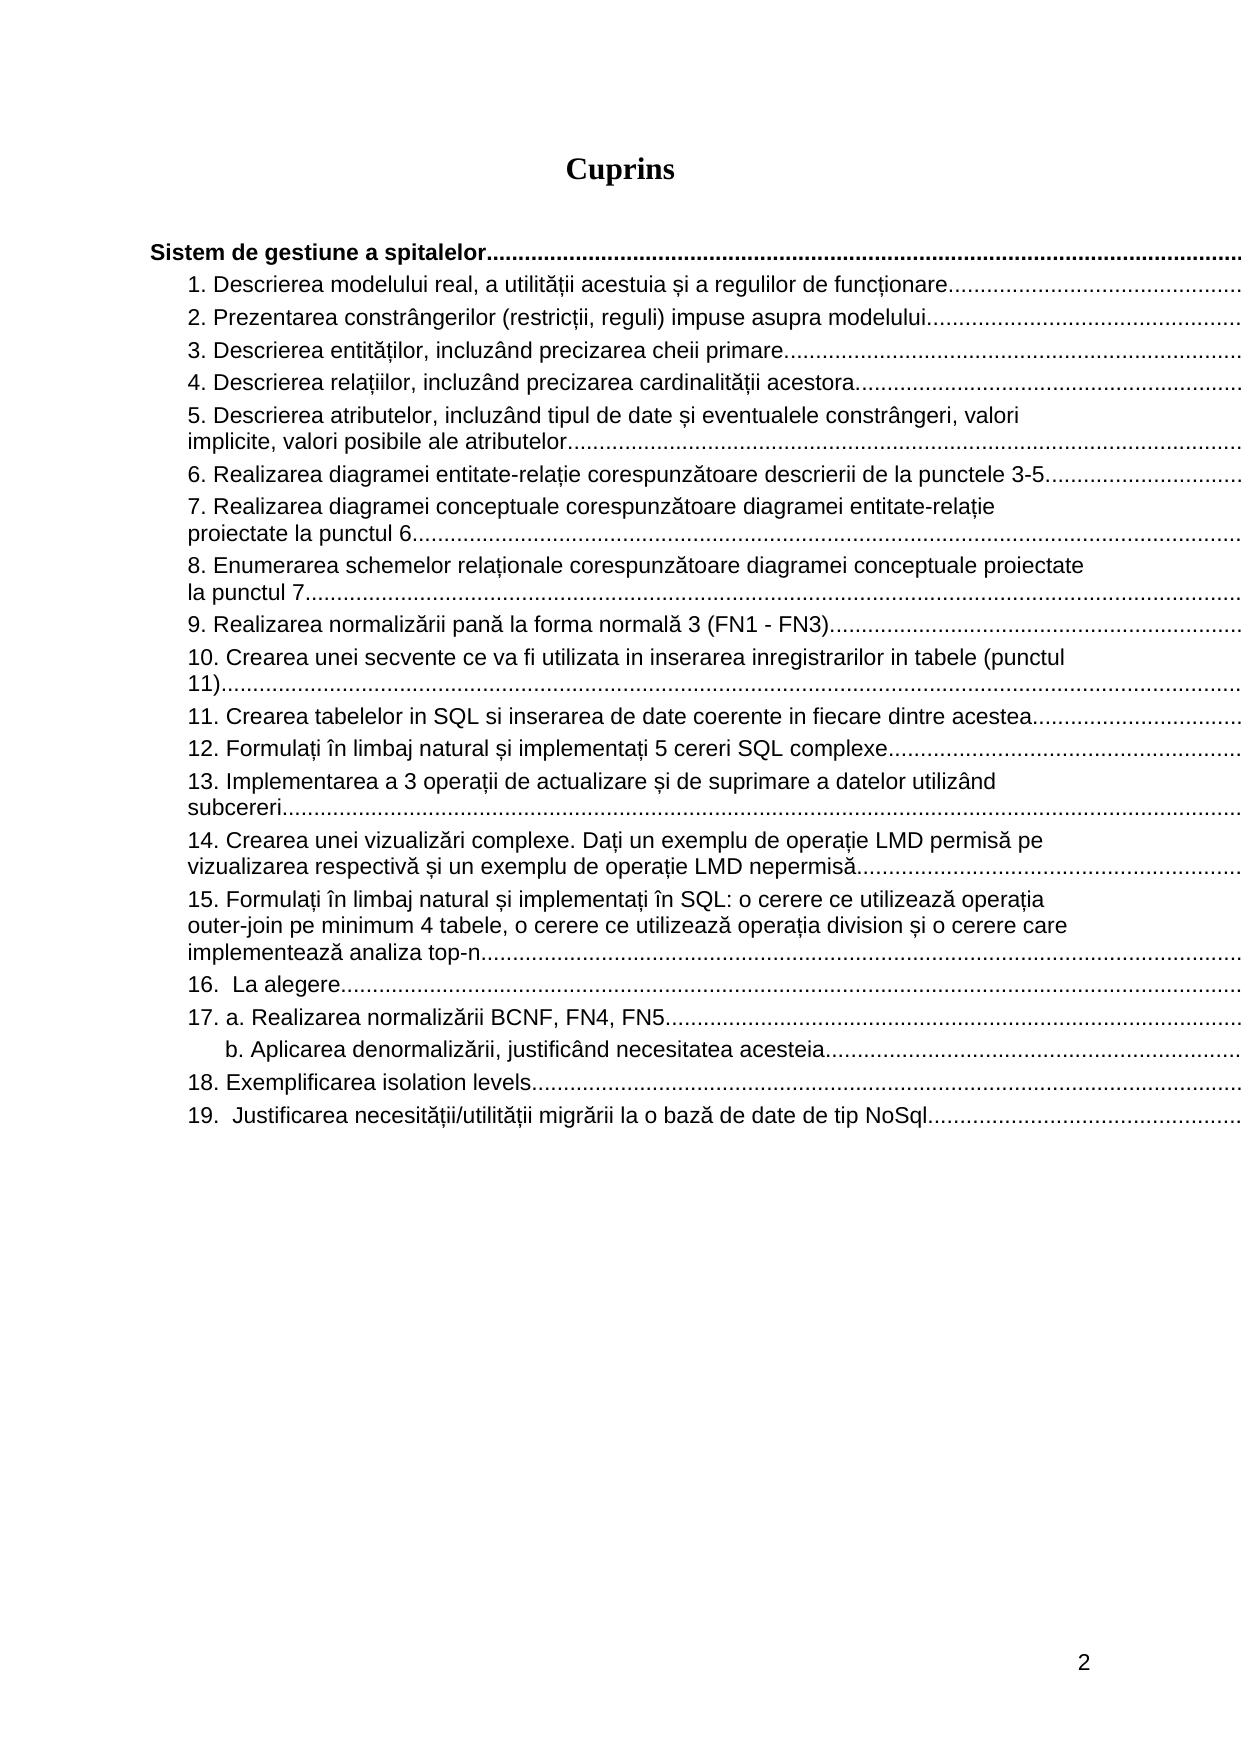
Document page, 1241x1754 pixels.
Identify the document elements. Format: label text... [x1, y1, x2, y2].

text Cuprins [150, 150, 1090, 186]
